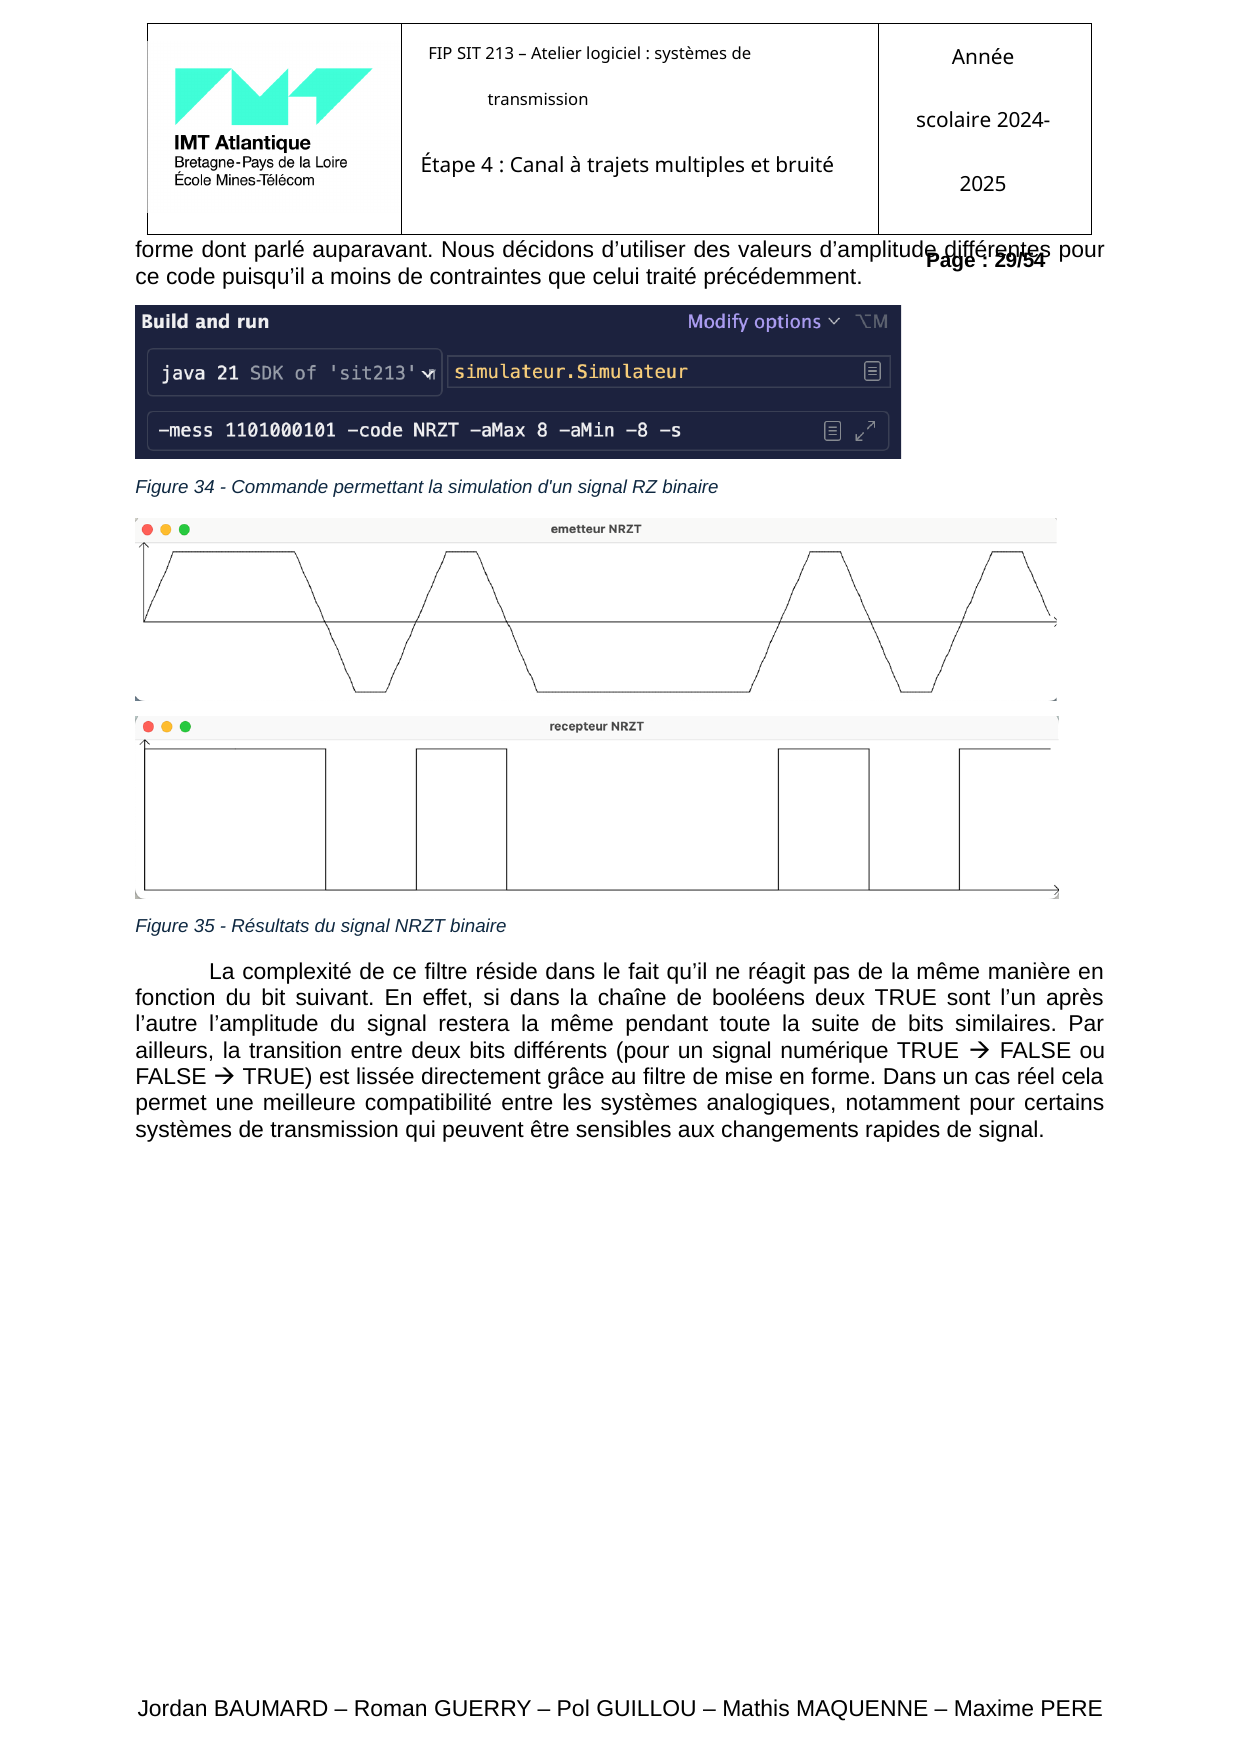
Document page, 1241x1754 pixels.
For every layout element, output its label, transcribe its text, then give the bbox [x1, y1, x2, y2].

picture [147, 41, 401, 213]
picture [135, 305, 902, 459]
text Figure 34 - Commande permettant la simulation d'un signal RZ binaire [135, 476, 1105, 497]
picture [135, 716, 1059, 899]
picture [135, 518, 1057, 701]
text La complexité de ce filtre réside dans le fait qu’il ne réagit pas de la même manière en fonction du bit suivant. En effet, si dans la chaîne de booléens deux TRUE sont l’un après l’autre l’amplitude du signal restera la même pendant toute la suite de bits similaires. Par ailleurs, la transition entre deux bits différents (pour un signal numérique TRUE FALSE ou FALSE TRUE) est lissée directement grâce au filtre de mise en forme. Dans un cas réel cela permet une meilleure compatibilité entre les systèmes analogiques, notamment pour certains systèmes de transmission qui peuvent être sensibles aux changements rapides de signal. [135, 958, 1105, 1142]
text Figure 35 - Résultats du signal NRZT binaire [135, 915, 1105, 937]
